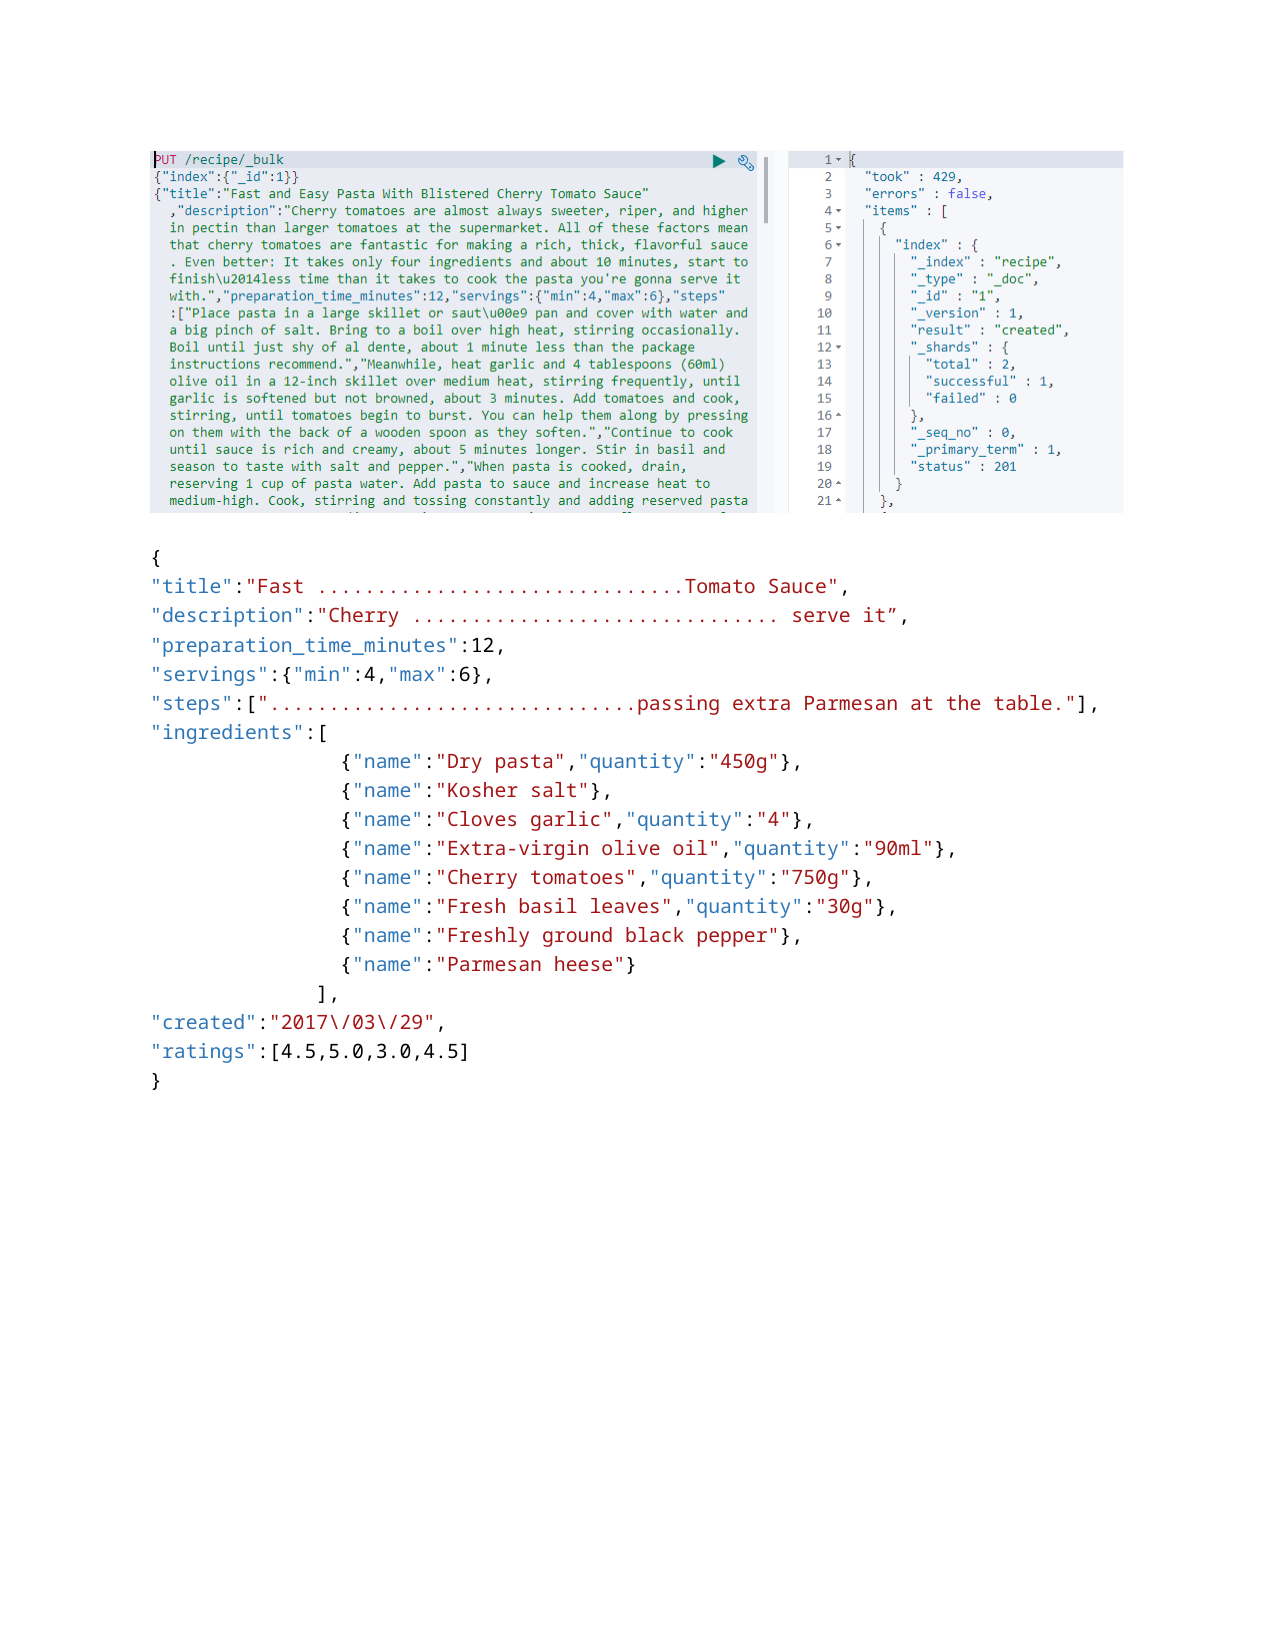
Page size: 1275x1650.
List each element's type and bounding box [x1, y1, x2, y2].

text [150, 150, 1125, 1094]
picture [150, 150, 1124, 513]
